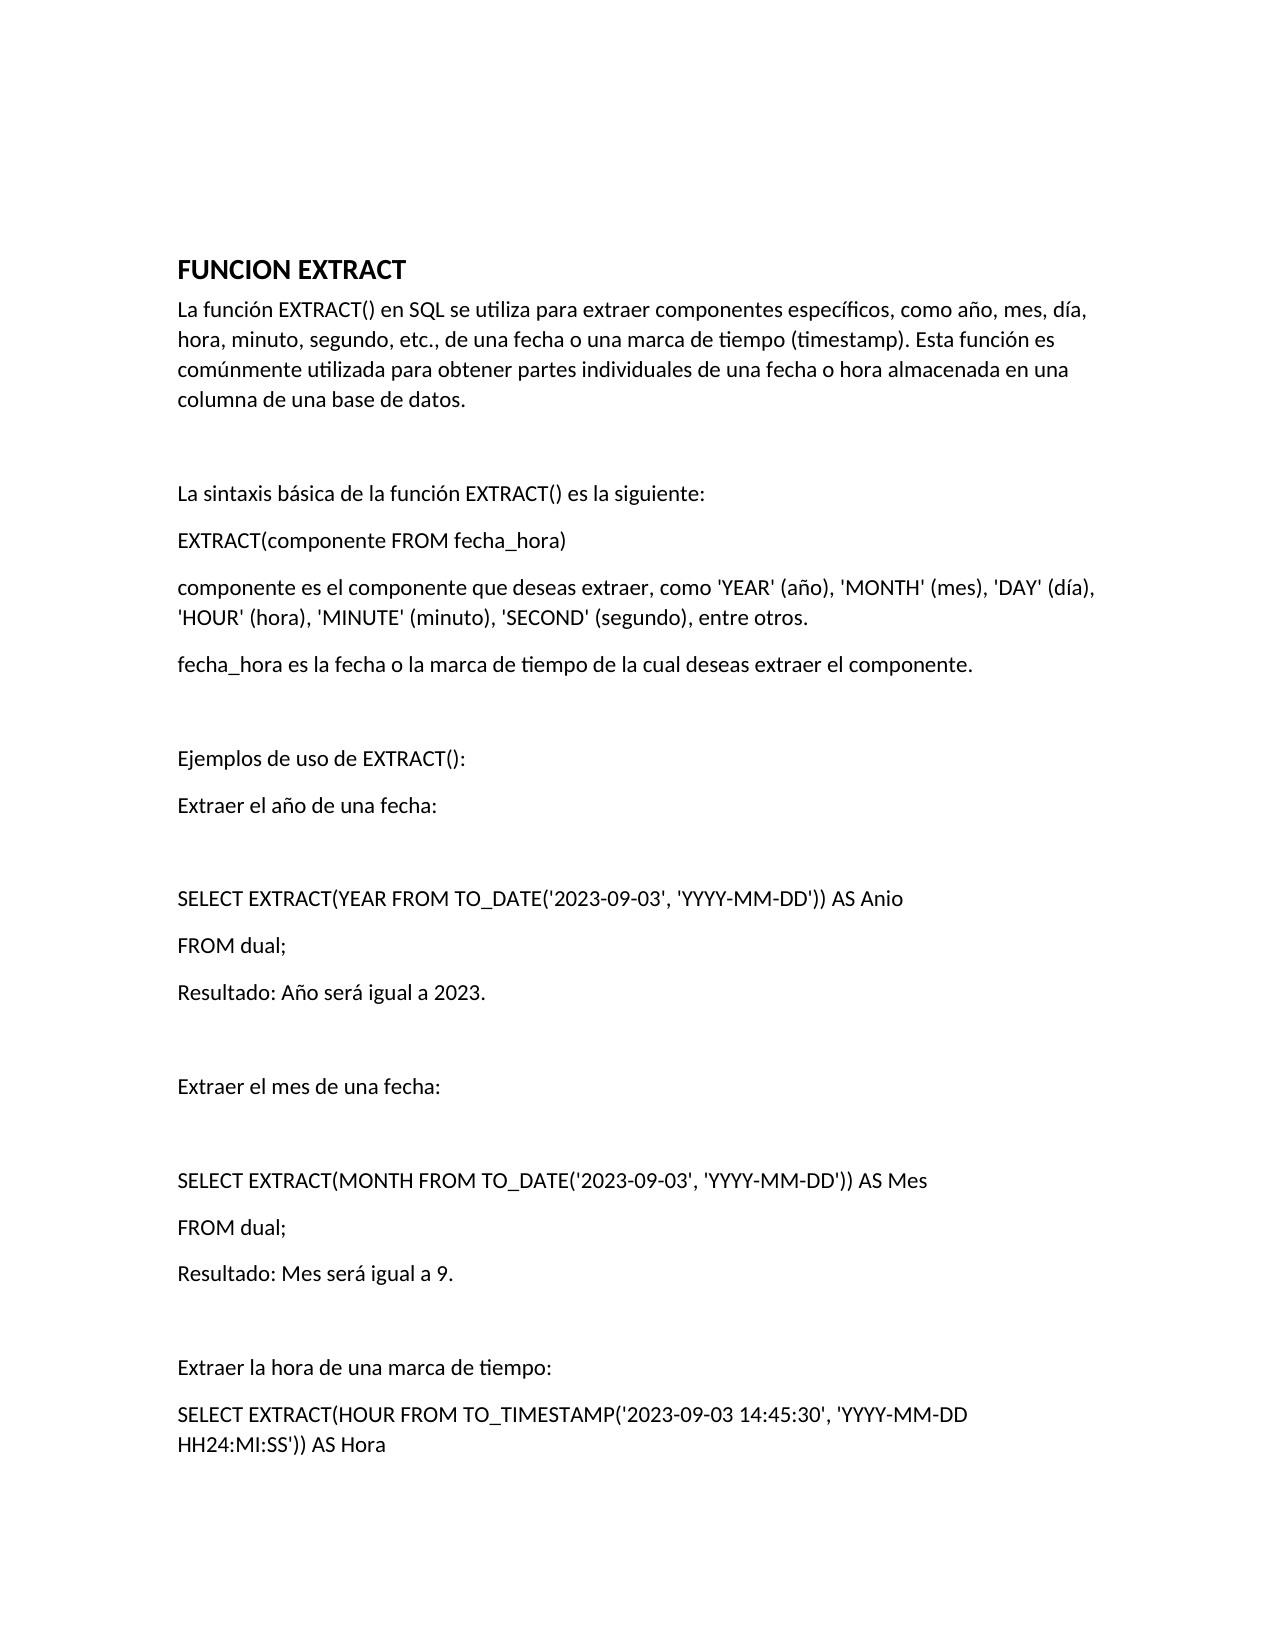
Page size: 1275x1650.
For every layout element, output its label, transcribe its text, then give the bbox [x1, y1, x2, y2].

text Resultado: Mes será igual a 9. [177, 1259, 1098, 1287]
text La sintaxis básica de la función EXTRACT() es la siguiente: [177, 479, 1098, 507]
text Ejemplos de uso de EXTRACT(): [177, 744, 1098, 772]
text SELECT EXTRACT(YEAR FROM TO_DATE('2023-09-03', 'YYYY-MM-DD')) AS Anio [177, 884, 1098, 912]
text fecha_hora es la fecha o la marca de tiempo de la cual deseas extraer el componente. [177, 650, 1098, 678]
text SELECT EXTRACT(HOUR FROM TO_TIMESTAMP('2023-09-03 14:45:30', 'YYYY-MM-DD HH24:MI:SS')) AS Hora [177, 1400, 1098, 1458]
text Extraer la hora de una marca de tiempo: [177, 1353, 1098, 1381]
text Resultado: Año será igual a 2023. [177, 978, 1098, 1006]
text FROM dual; [177, 931, 1098, 959]
text La función EXTRACT() en SQL se utiliza para extraer componentes específicos, como año, mes, día, hora, minuto, segundo, etc., de una fecha o una marca de tiempo (timestamp). Esta función es comúnmente utilizada para obtener partes individuales de una fecha o hora almacenada en una columna de una base de datos. [177, 295, 1098, 413]
text SELECT EXTRACT(MONTH FROM TO_DATE('2023-09-03', 'YYYY-MM-DD')) AS Mes [177, 1166, 1098, 1194]
text FROM dual; [177, 1213, 1098, 1241]
text EXTRACT(componente FROM fecha_hora) [177, 526, 1098, 554]
text componente es el componente que deseas extraer, como 'YEAR' (año), 'MONTH' (mes), 'DAY' (día), 'HOUR' (hora), 'MINUTE' (minuto), 'SECOND' (segundo), entre otros. [177, 573, 1098, 631]
text Extraer el mes de una fecha: [177, 1072, 1098, 1100]
text Extraer el año de una fecha: [177, 791, 1098, 819]
subtitle FUNCION EXTRACT [177, 251, 1098, 287]
